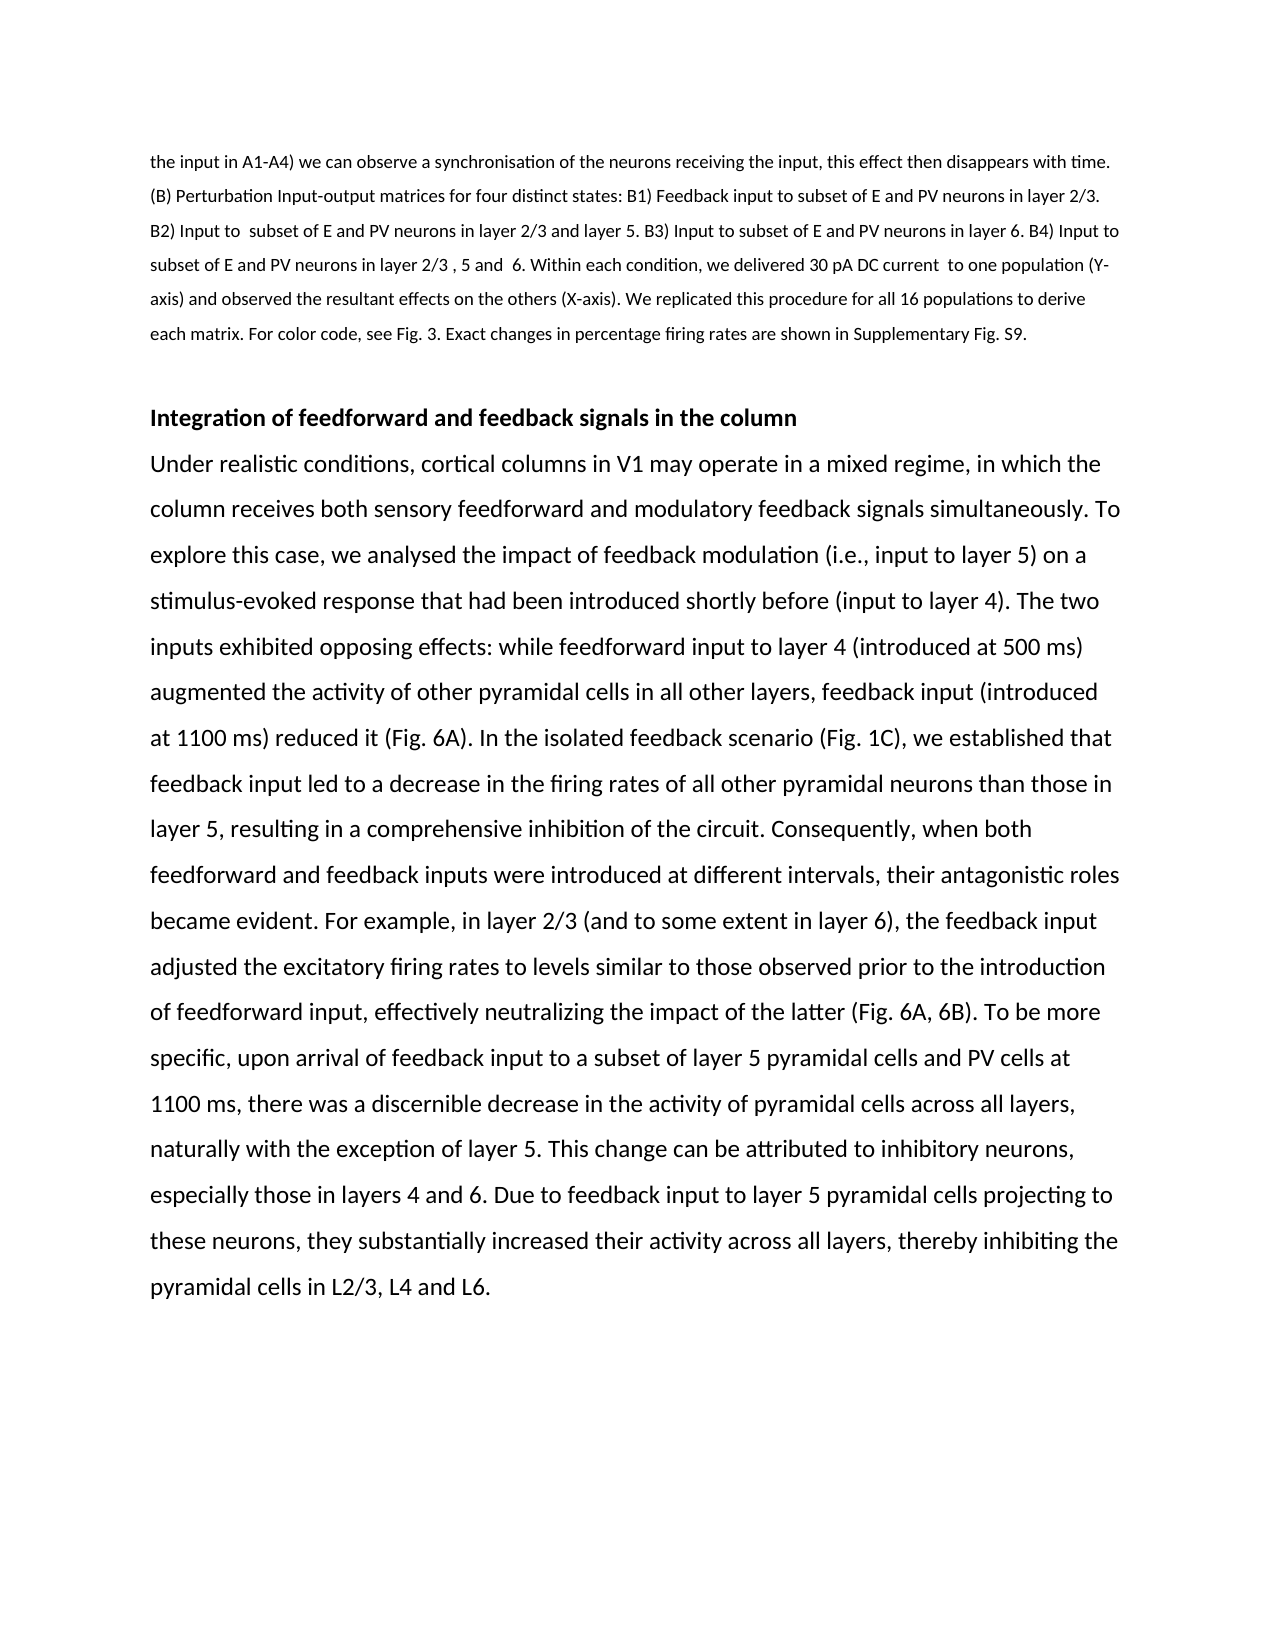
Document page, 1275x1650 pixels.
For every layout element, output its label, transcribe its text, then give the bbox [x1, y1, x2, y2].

text Under realistic conditions, cortical columns in V1 may operate in a mixed regime, in which the column receives both sensory feedforward and modulatory feedback signals simultaneously. To explore this case, we analysed the impact of feedback modulation (i.e., input to layer 5) on a stimulus-evoked response that had been introduced shortly before (input to layer 4). The two inputs exhibited opposing effects: while feedforward input to layer 4 (introduced at 500 ms) augmented the activity of other pyramidal cells in all other layers, feedback input (introduced at 1100 ms) reduced it (Fig. 6A). In the isolated feedback scenario (Fig. 1C), we established that feedback input led to a decrease in the firing rates of all other pyramidal neurons than those in layer 5, resulting in a comprehensive inhibition of the circuit. Consequently, when both feedforward and feedback inputs were introduced at different intervals, their antagonistic roles became evident. For example, in layer 2/3 (and to some extent in layer 6), the feedback input adjusted the excitatory firing rates to levels similar to those observed prior to the introduction of feedforward input, effectively neutralizing the impact of the latter (Fig. 6A, 6B). To be more specific, upon arrival of feedback input to a subset of layer 5 pyramidal cells and PV cells at 1100 ms, there was a discernible decrease in the activity of pyramidal cells across all layers, naturally with the exception of layer 5. This change can be attributed to inhibitory neurons, especially those in layers 4 and 6. Due to feedback input to layer 5 pyramidal cells projecting to these neurons, they substantially increased their activity across all layers, thereby inhibiting the pyramidal cells in L2/3, L4 and L6. [150, 448, 1125, 1301]
text Integration of feedforward and feedback signals in the column [150, 402, 1125, 432]
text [150, 150, 1125, 345]
